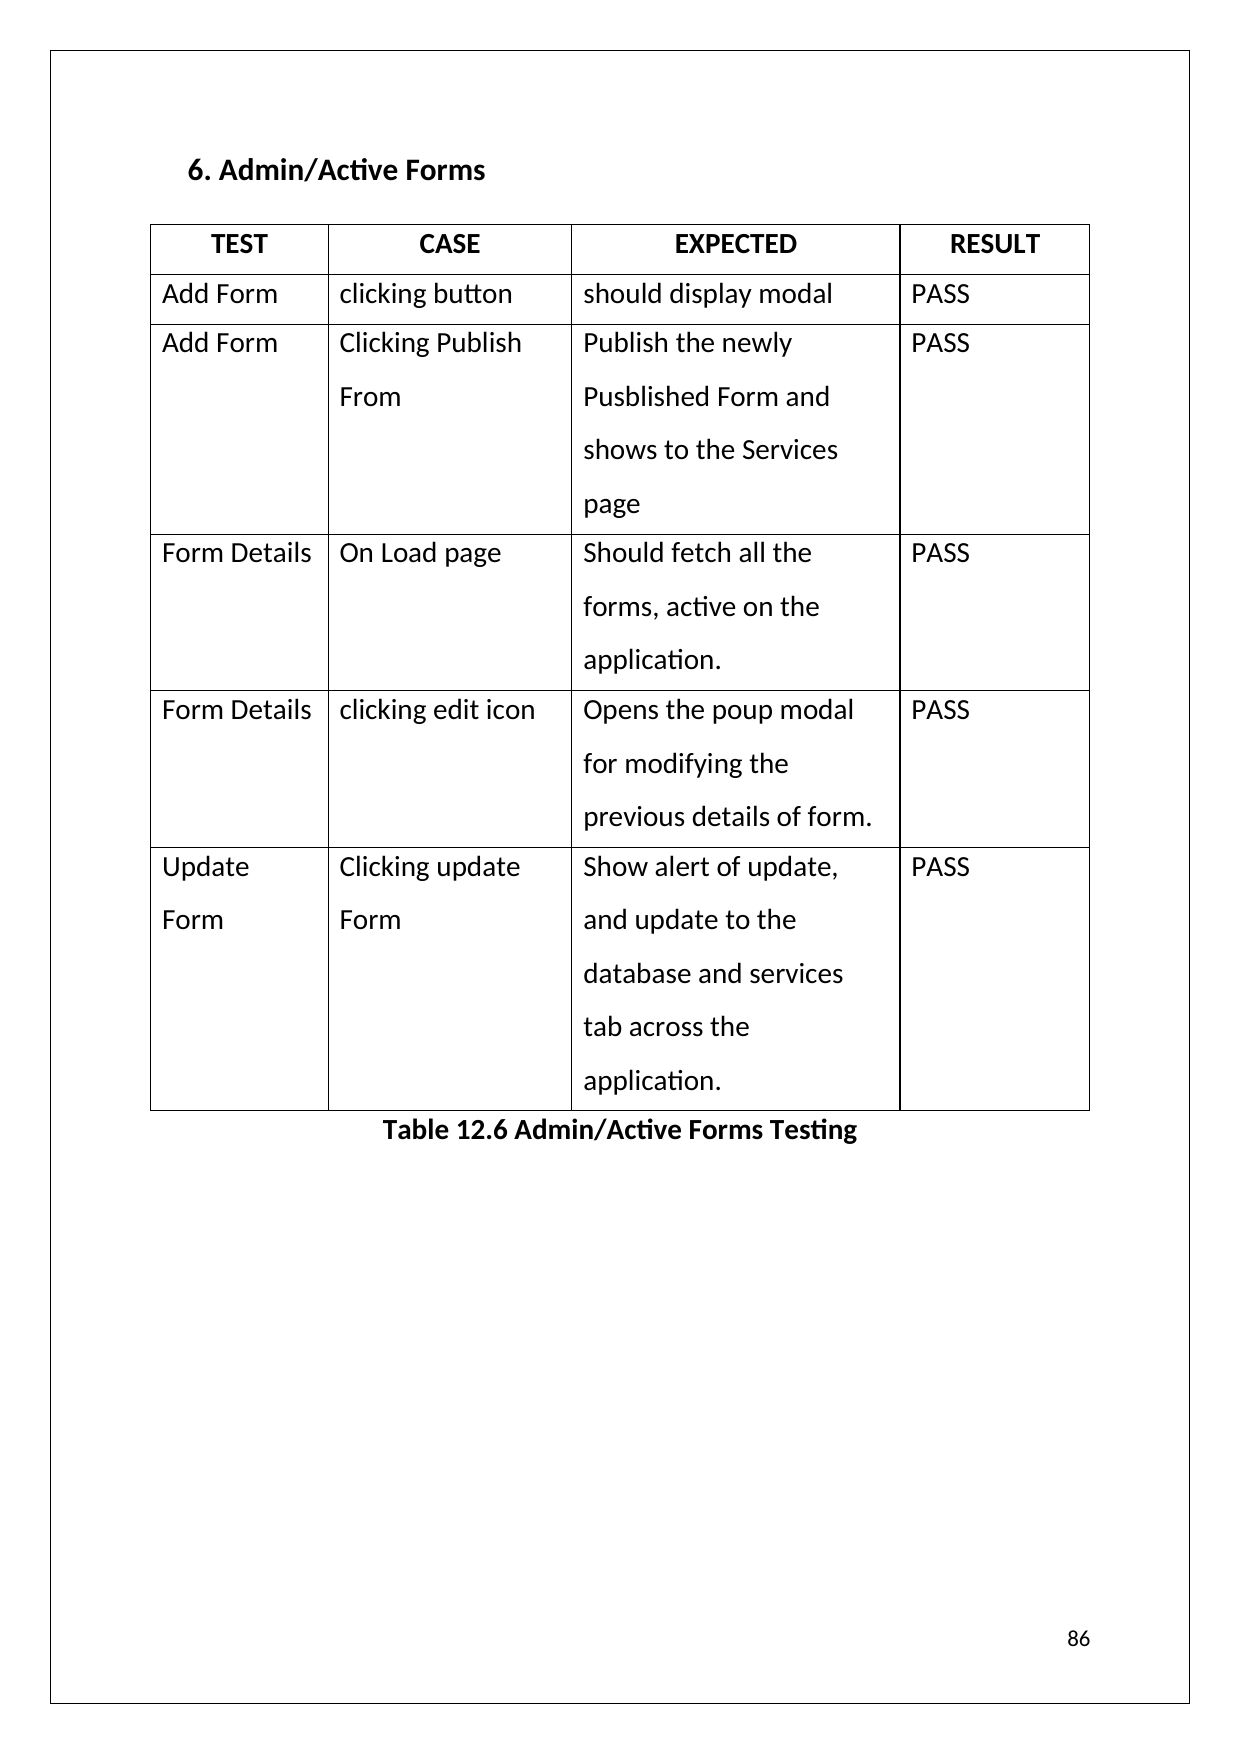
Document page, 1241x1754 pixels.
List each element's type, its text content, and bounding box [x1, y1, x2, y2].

table_header TEST [151, 225, 328, 274]
table_header EXPECTED [572, 225, 899, 274]
table_cell Publish the newly Pusblished Form and shows to the Services page [572, 325, 899, 533]
table_cell Should fetch all the forms, active on the application. [572, 535, 899, 690]
table_cell Form Details [151, 691, 328, 847]
table_cell Add Form [151, 325, 328, 533]
table_cell clicking button [329, 275, 571, 323]
table_cell Form Details [151, 535, 328, 690]
table_cell should display modal [572, 275, 899, 323]
table_header CASE [329, 225, 571, 274]
table_cell PASS [901, 848, 1089, 1110]
table_cell Update Form [151, 848, 328, 1110]
table_cell On Load page [329, 535, 571, 690]
table_cell Clicking Publish From [329, 325, 571, 533]
table_cell PASS [901, 325, 1089, 533]
table_cell Add Form [151, 275, 328, 323]
table_cell PASS [901, 535, 1089, 690]
text 6. Admin/Active Forms [150, 150, 1090, 188]
table_cell PASS [901, 275, 1089, 323]
table_cell Opens the poup modal for modifying the previous details of form. [572, 691, 899, 847]
table_header RESULT [901, 225, 1089, 274]
table_cell clicking edit icon [329, 691, 571, 847]
text Table 12.6 Admin/Active Forms Testing [150, 1111, 1090, 1147]
table_cell PASS [901, 691, 1089, 847]
table_cell Clicking update Form [329, 848, 571, 1110]
table_cell Show alert of update, and update to the database and services tab across the application. [572, 848, 899, 1110]
